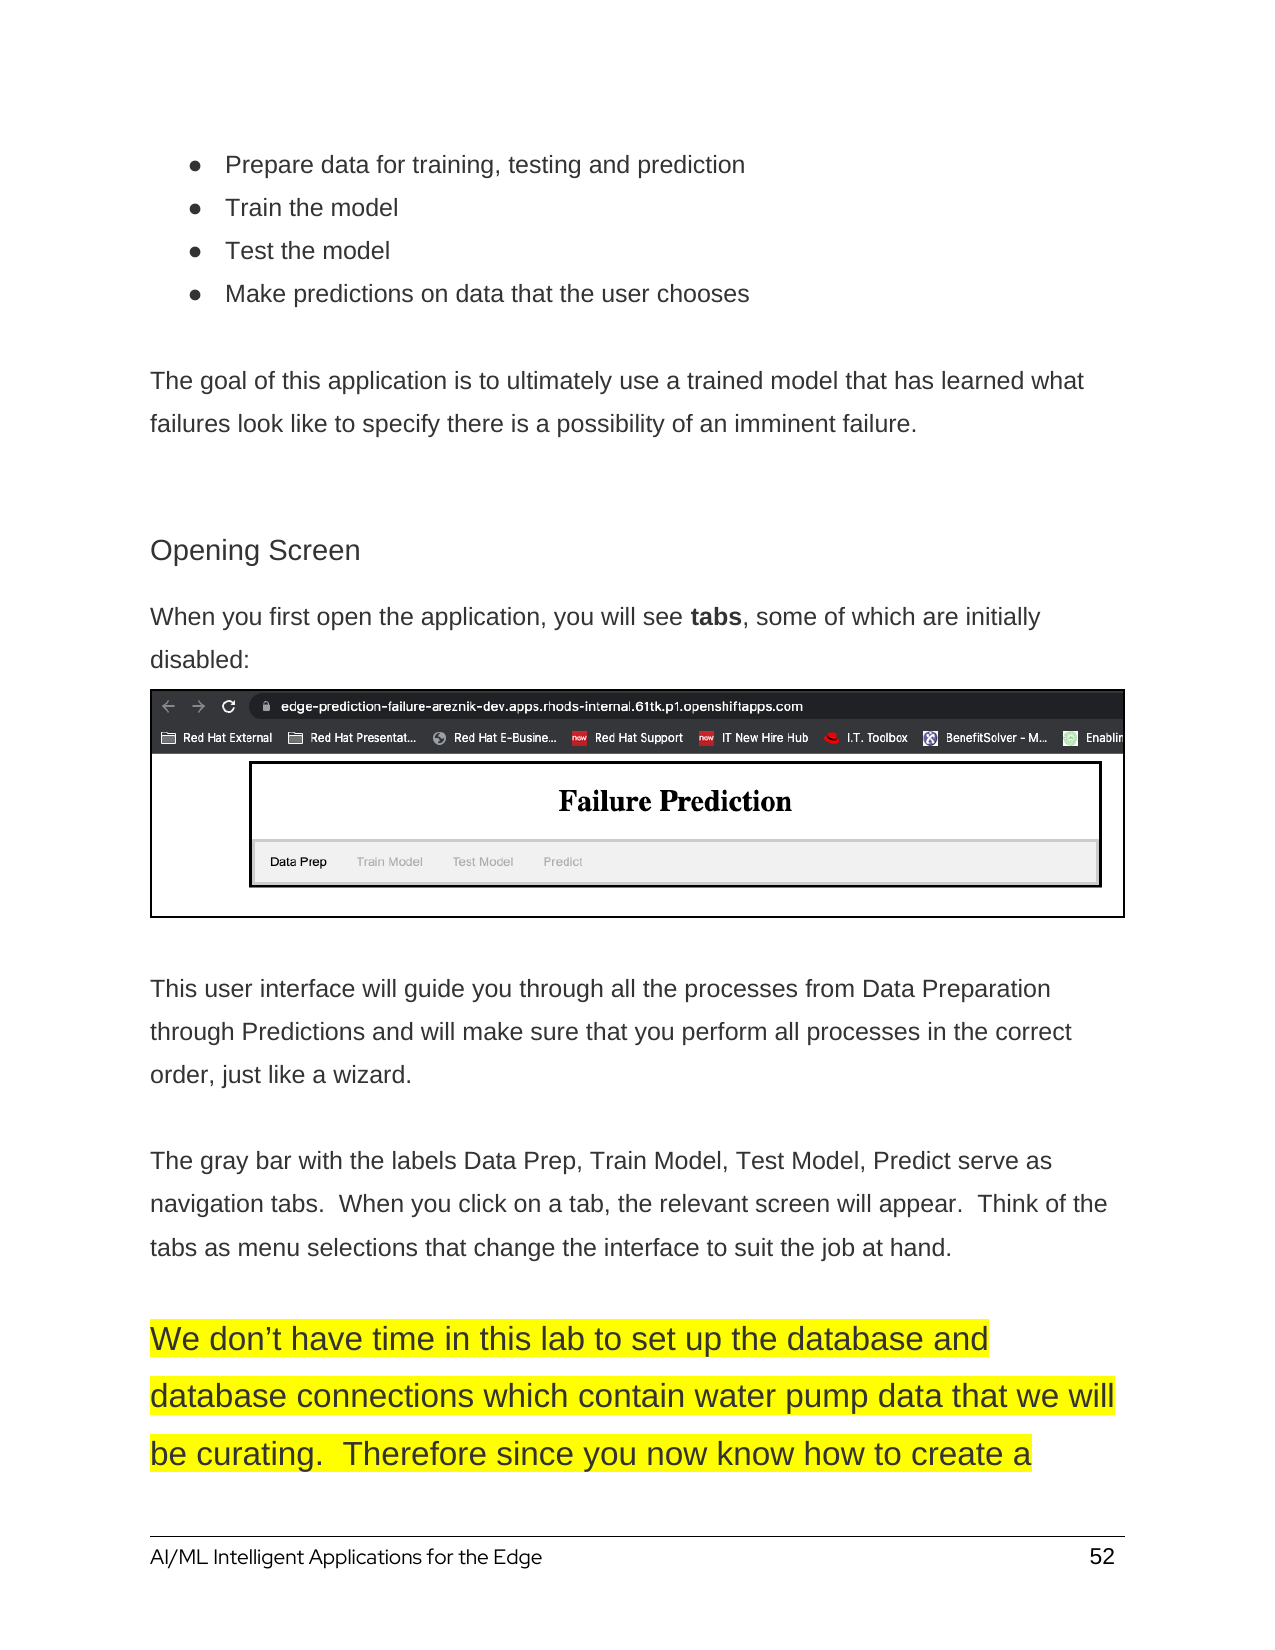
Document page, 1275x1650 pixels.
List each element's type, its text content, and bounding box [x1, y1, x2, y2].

text The gray bar with the labels Data Prep, Train Model, Test Model, Predict serve as navigation tabs. When you click on a tab, the relevant screen will appear. Think of the tabs as menu selections that change the interface to suit the job at hand. [150, 1146, 1125, 1261]
list Make predictions on data that the user chooses [187, 279, 1125, 308]
text When you first open the application, you will see tabs, some of which are initially disabled: [150, 602, 1125, 674]
text The goal of this application is to ultimately use a trained model that has learned what failures look like to specify there is a possibility of an imminent failure. [150, 366, 1125, 438]
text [150, 1319, 1125, 1472]
picture [152, 691, 1123, 916]
list Prepare data for training, testing and prediction [187, 150, 1125, 179]
text This user interface will guide you through all the processes from Data Preparation through Predictions and will make sure that you perform all processes in the correct order, just like a wizard. [150, 974, 1125, 1089]
list Train the model [187, 193, 1125, 222]
text Opening Screen [150, 533, 1125, 567]
list Test the model [187, 236, 1125, 265]
